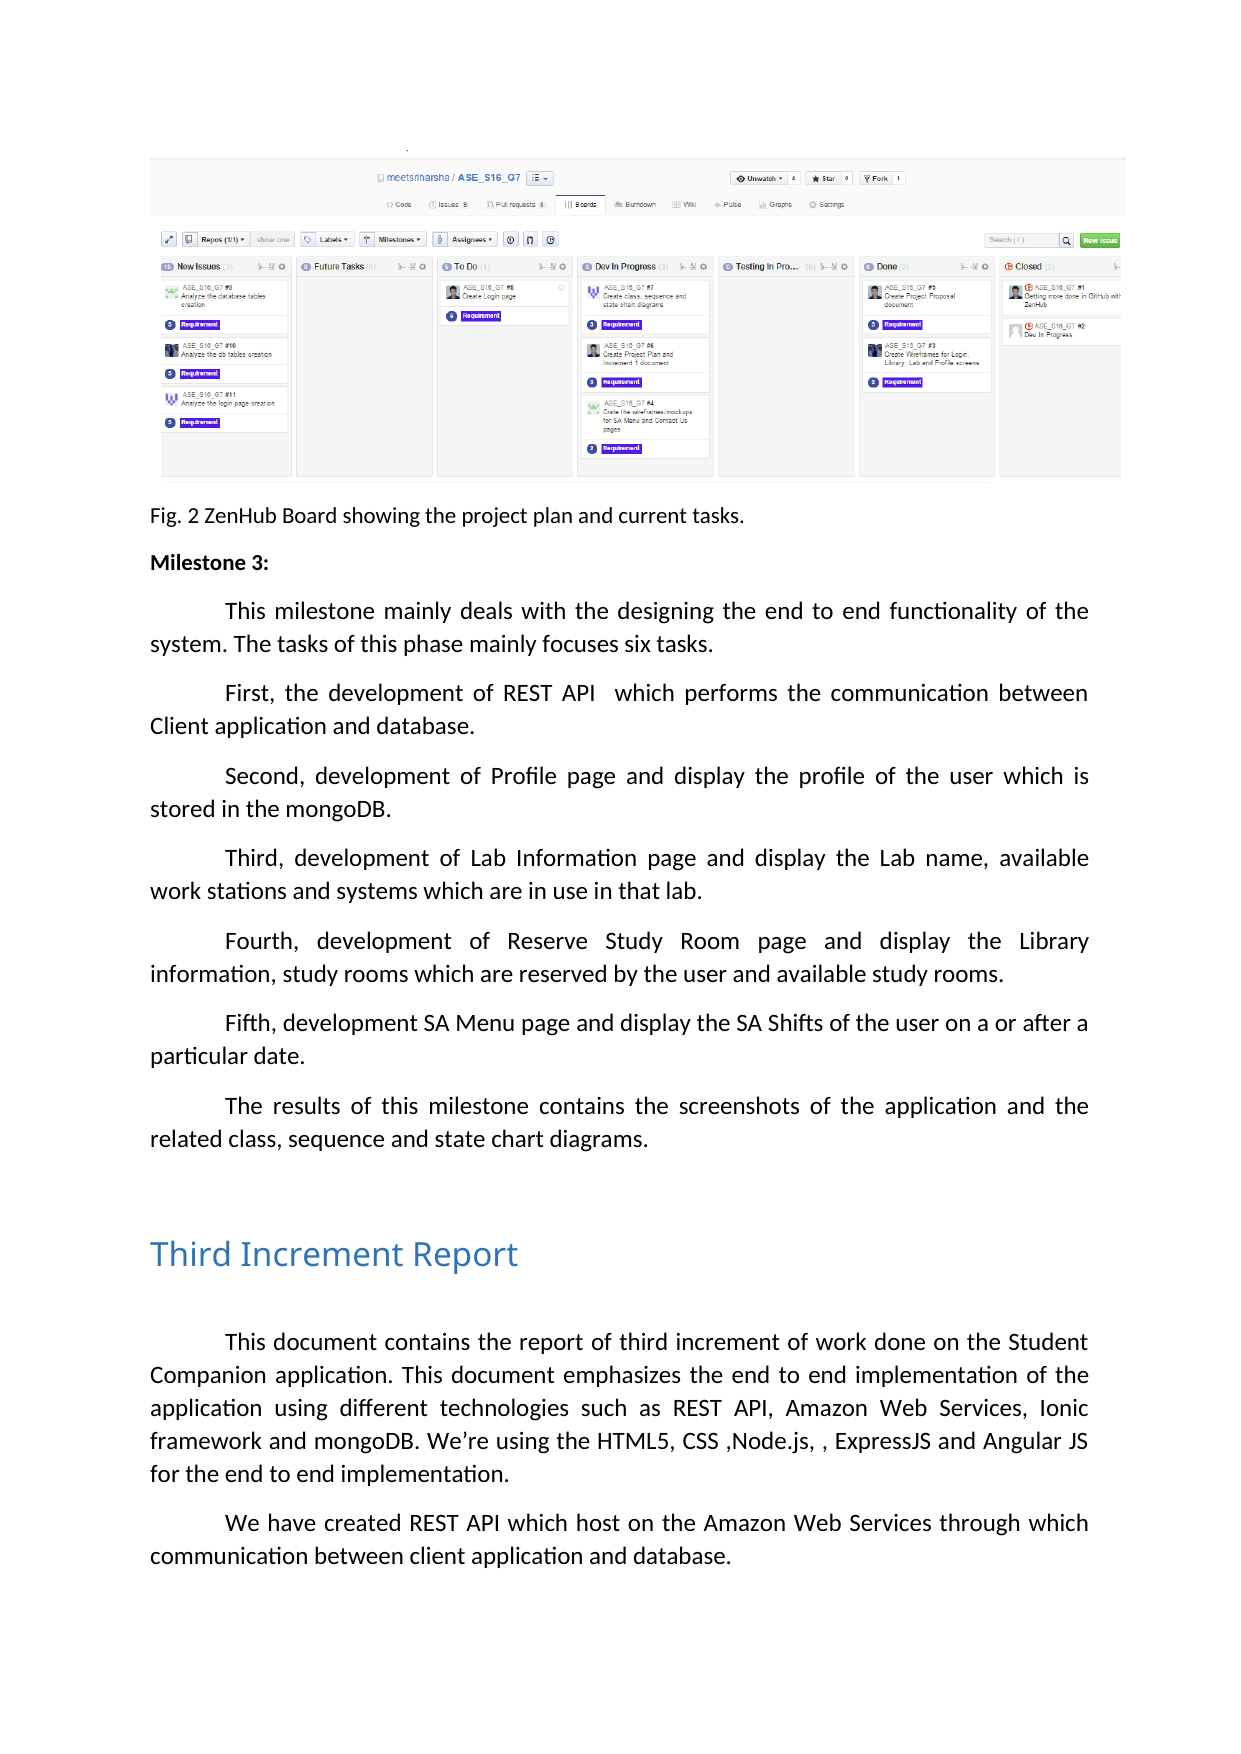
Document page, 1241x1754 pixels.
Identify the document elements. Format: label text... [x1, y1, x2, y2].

text Second, development of Profile page and display the profile of the user which is stored in the mongoDB. [150, 760, 1090, 823]
text This milestone mainly deals with the designing the end to end functionality of the system. The tasks of this phase mainly focuses six tasks. [150, 595, 1090, 658]
text Milestone 3: [150, 548, 1090, 576]
text Fourth, development of Reserve Study Room page and display the Library information, study rooms which are reserved by the user and available study rooms. [150, 925, 1090, 988]
picture [150, 150, 1127, 483]
text Third, development of Lab Information page and display the Lab name, available work stations and systems which are in use in that lab. [150, 842, 1090, 906]
text Fifth, development SA Menu page and display the SA Shifts of the user on a or after a particular date. [150, 1007, 1090, 1071]
text Fig. 2 ZenHub Board showing the project plan and current tasks. [150, 501, 1090, 529]
text We have created REST API which host on the Amazon Web Services through which communication between client application and database. [150, 1507, 1090, 1571]
subtitle Third Increment Report [150, 1230, 1090, 1276]
text This document contains the report of third increment of work done on the Student Companion application. This document emphasizes the end to end implementation of the application using different technologies such as REST API, Amazon Web Services, Ionic framework and mongoDB. We’re using the HTML5, CSS ,Node.js, , ExpressJS and Angular JS for the end to end implementation. [150, 1326, 1090, 1488]
text The results of this milestone contains the screenshots of the application and the related class, sequence and state chart diagrams. [150, 1090, 1090, 1153]
text First, the development of REST API which performs the communication between Client application and database. [150, 677, 1090, 741]
